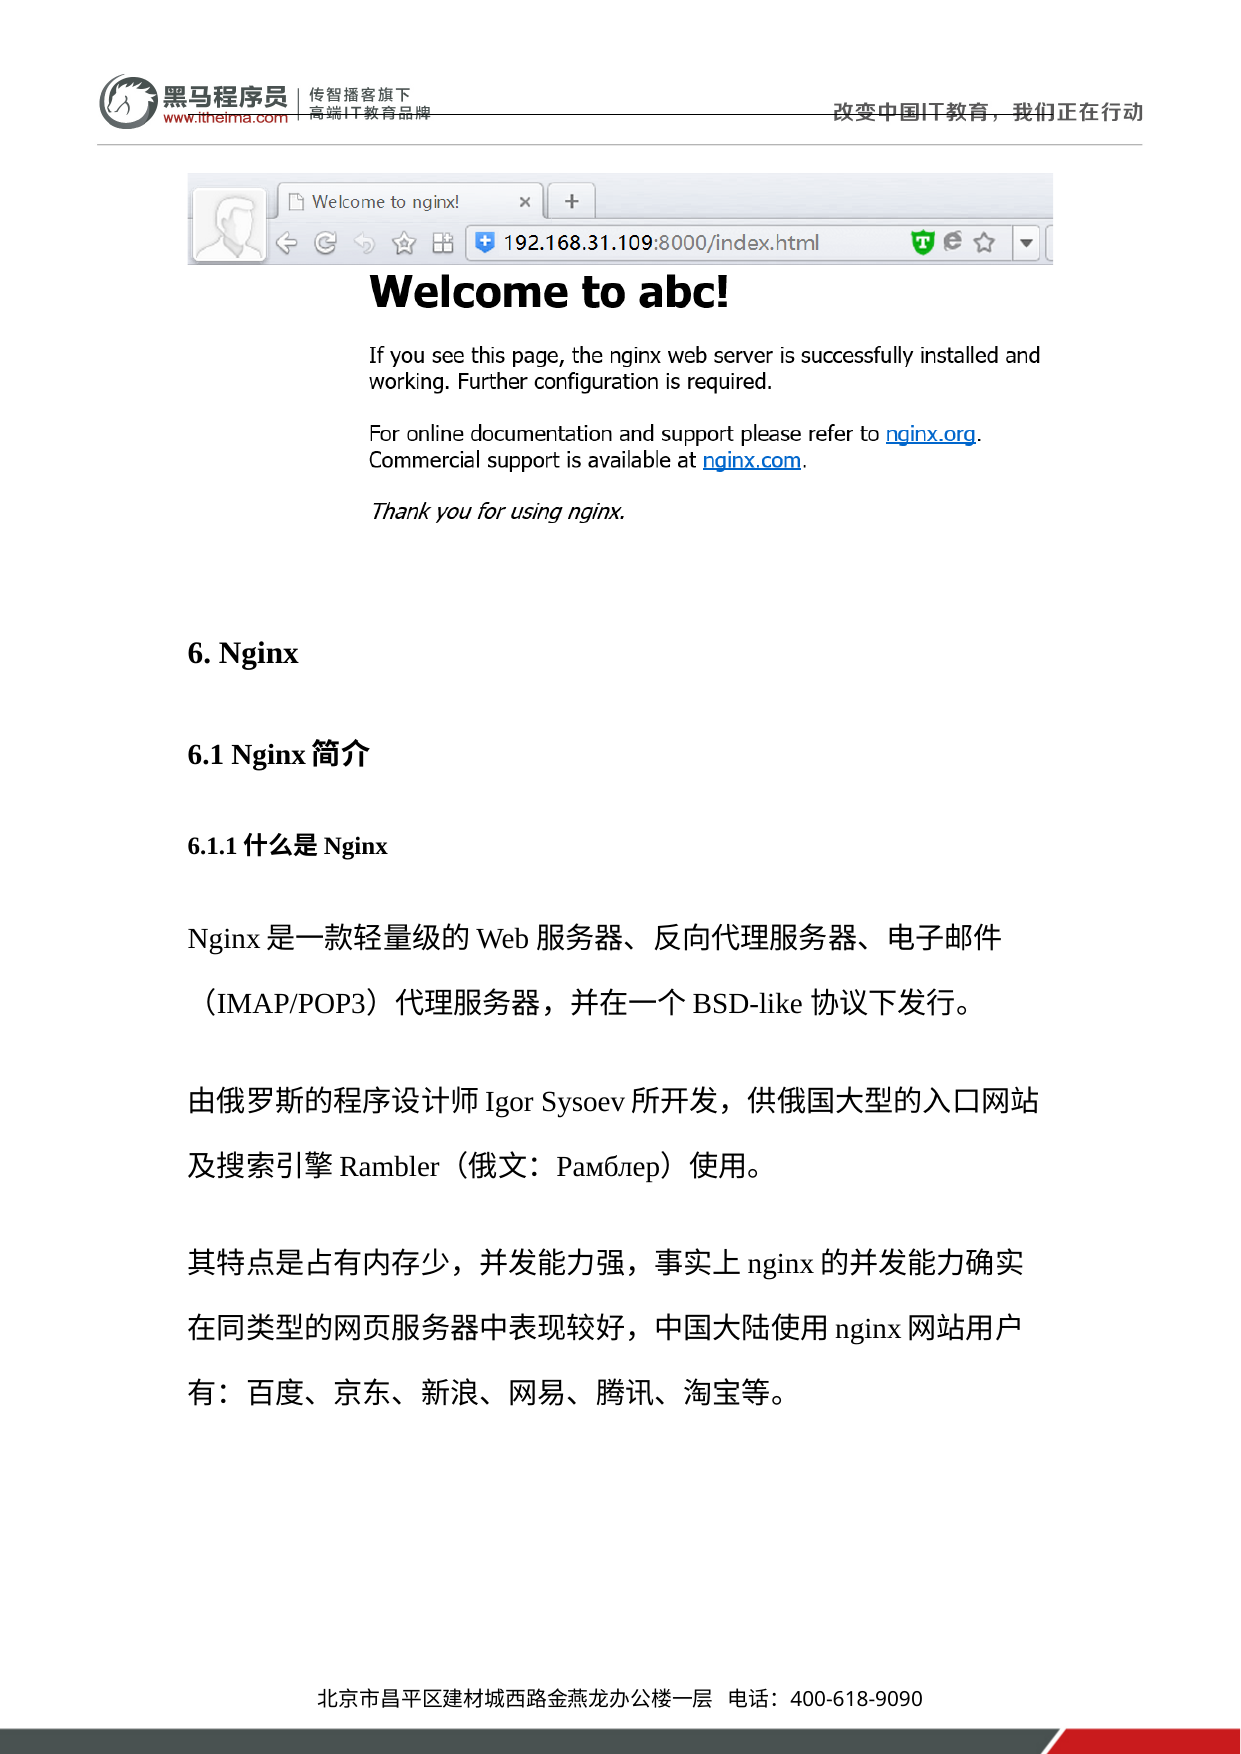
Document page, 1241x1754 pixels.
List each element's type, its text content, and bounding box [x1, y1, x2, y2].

text 由俄罗斯的程序设计师Igor Sysoev所开发，供俄国大型的入口网站及搜索引擎Rambler（俄文：Рамблер）使用。 [187, 1066, 1053, 1196]
picture [0, 1669, 1241, 1754]
picture [187, 173, 1054, 541]
picture [0, 3, 1241, 153]
subtitle 6. Nginx [187, 620, 1053, 685]
subtitle 6.1 Nginx简介 [187, 719, 1053, 784]
text Nginx是一款轻量级的Web 服务器、反向代理服务器、电子邮件（IMAP/POP3）代理服务器，并在一个BSD-like 协议下发行。 [187, 903, 1053, 1033]
text 其特点是占有内存少，并发能力强，事实上nginx的并发能力确实在同类型的网页服务器中表现较好，中国大陆使用nginx网站用户有：百度、京东、新浪、网易、腾讯、淘宝等。 [187, 1228, 1053, 1423]
subtitle 6.1.1 什么是Nginx [187, 811, 1053, 876]
